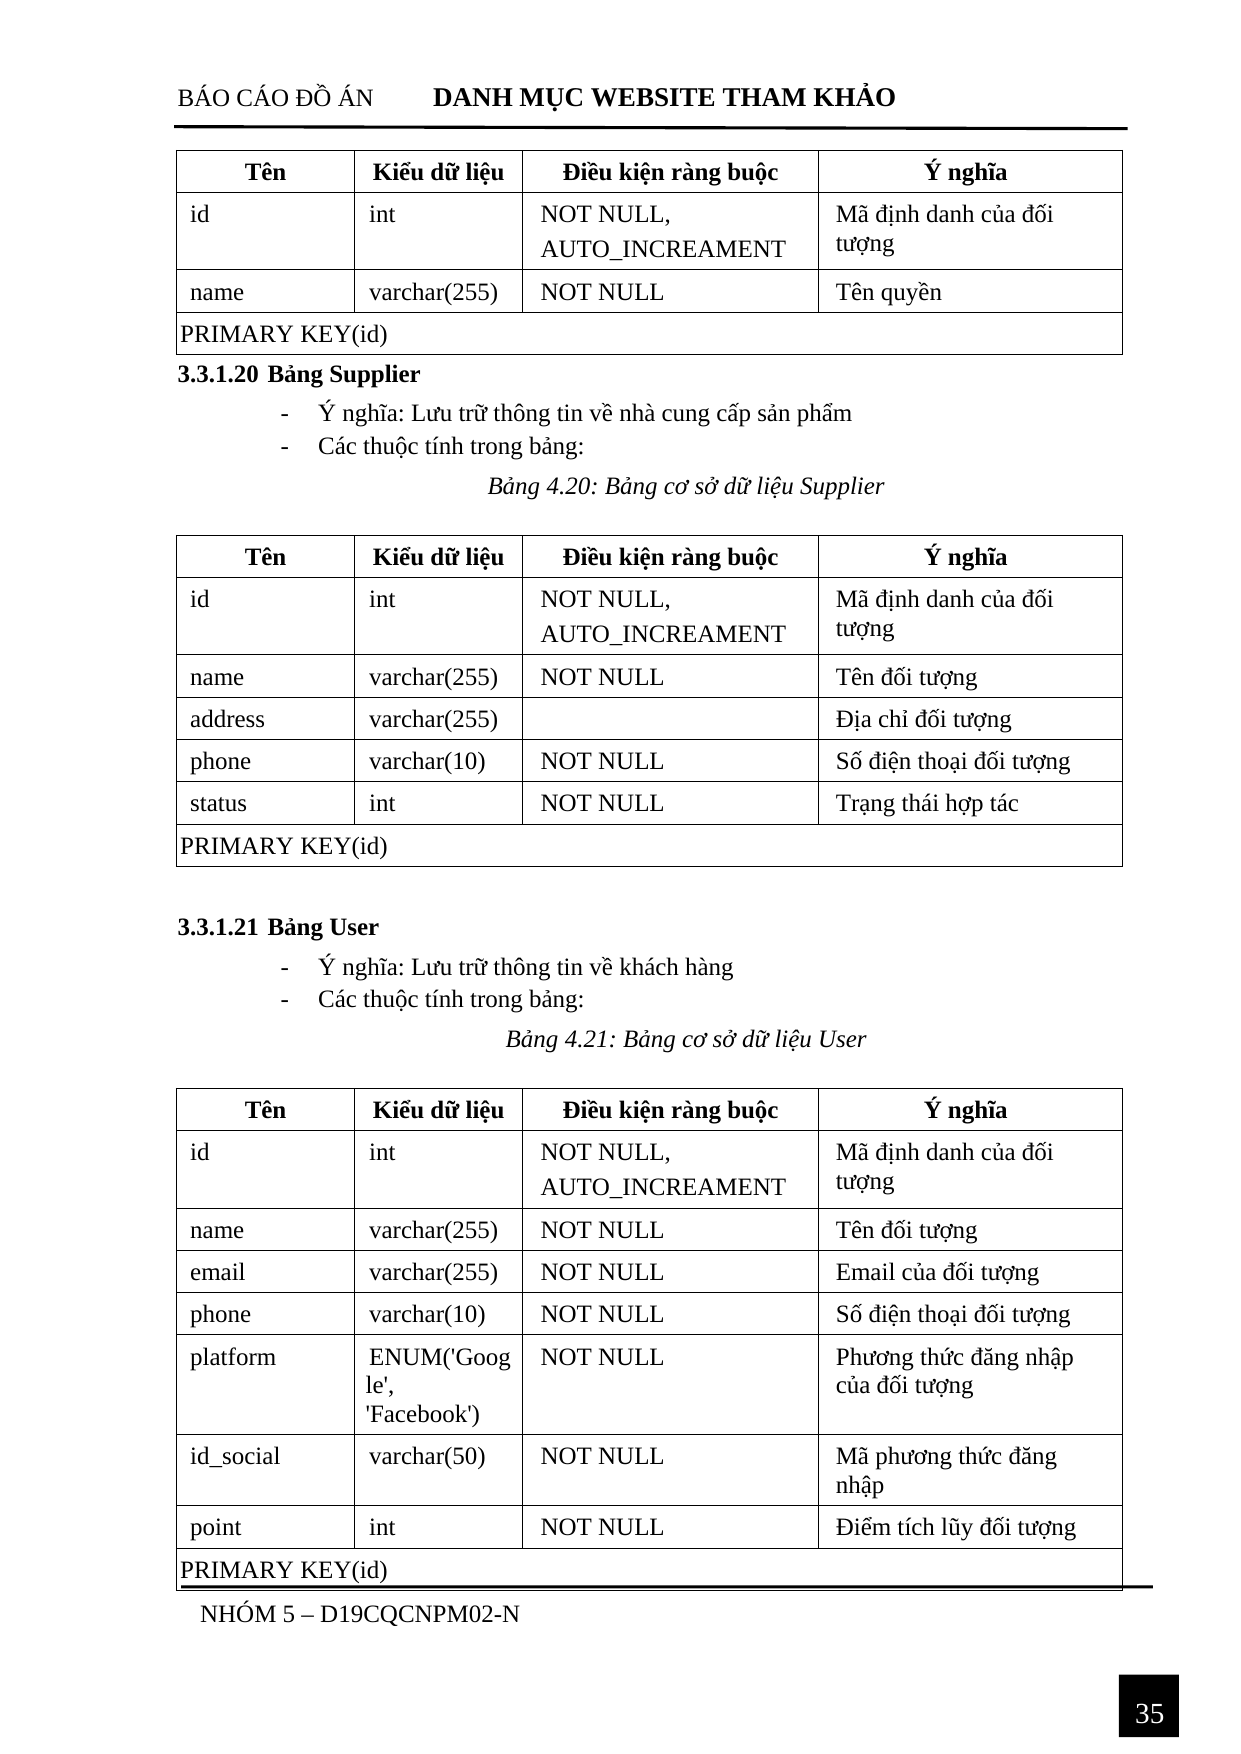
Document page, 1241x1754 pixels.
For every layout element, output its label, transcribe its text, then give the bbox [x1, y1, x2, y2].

table_header Kiểu dữ liệu [355, 151, 522, 192]
table_cell PRIMARY KEY(id) [177, 1549, 1122, 1590]
table_cell platform [177, 1335, 354, 1434]
table_cell Địa chỉ đối tượng [819, 698, 1122, 739]
table_cell Mã định danh của đối tượng [819, 1131, 1122, 1207]
table_cell [523, 698, 818, 739]
table_cell NOT NULL, AUTO_INCREAMENT [523, 578, 818, 654]
table_cell name [177, 655, 354, 697]
table_cell NOT NULL, AUTO_INCREAMENT [523, 193, 818, 269]
table_cell Phương thức đăng nhập của đối tượng [819, 1335, 1122, 1434]
table_cell NOT NULL [523, 1435, 818, 1505]
table_cell NOT NULL [523, 1209, 818, 1250]
table_cell PRIMARY KEY(id) [177, 825, 1122, 866]
list Các thuộc tính trong bảng: [280, 984, 1122, 1013]
table_cell Tên đối tượng [819, 655, 1122, 697]
table_cell name [177, 1209, 354, 1250]
table_header Điều kiện ràng buộc [523, 536, 818, 577]
table_cell varchar(50) [355, 1435, 522, 1505]
table_cell varchar(10) [355, 740, 522, 781]
table_cell Số điện thoại đối tượng [819, 740, 1122, 781]
table_cell NOT NULL [523, 1335, 818, 1434]
table_cell varchar(255) [355, 655, 522, 697]
table_cell NOT NULL [523, 1251, 818, 1292]
table_cell phone [177, 1293, 354, 1334]
table_header Kiểu dữ liệu [355, 1089, 522, 1130]
table_header Tên [177, 1089, 354, 1130]
table_cell int [355, 578, 522, 654]
table_header Kiểu dữ liệu [355, 536, 522, 577]
table_cell Tên quyền [819, 270, 1122, 312]
table_cell Trạng thái hợp tác [819, 782, 1122, 823]
subtitle Bảng User [177, 912, 1122, 941]
table_header Điều kiện ràng buộc [523, 1089, 818, 1130]
table_cell Số điện thoại đối tượng [819, 1293, 1122, 1334]
table_cell int [355, 1131, 522, 1207]
table_cell Tên đối tượng [819, 1209, 1122, 1250]
table_cell Mã định danh của đối tượng [819, 578, 1122, 654]
table_cell id_social [177, 1435, 354, 1505]
table_cell int [355, 1506, 522, 1547]
table_cell varchar(10) [355, 1293, 522, 1334]
table_header Ý nghĩa [819, 1089, 1122, 1130]
table_header Tên [177, 151, 354, 192]
table_cell varchar(255) [355, 698, 522, 739]
text Bảng 4.20: Bảng cơ sở dữ liệu Supplier [252, 471, 1122, 499]
table_cell NOT NULL [523, 655, 818, 697]
table_cell NOT NULL [523, 1293, 818, 1334]
table_cell int [355, 193, 522, 269]
table_cell Mã phương thức đăng nhập [819, 1435, 1122, 1505]
table_cell phone [177, 740, 354, 781]
table_cell id [177, 193, 354, 269]
list Ý nghĩa: Lưu trữ thông tin về khách hàng [280, 952, 1122, 980]
table_cell varchar(255) [355, 1251, 522, 1292]
table_cell Mã định danh của đối tượng [819, 193, 1122, 269]
table_cell NOT NULL [523, 740, 818, 781]
table_cell varchar(255) [355, 270, 522, 312]
table_cell id [177, 578, 354, 654]
list Các thuộc tính trong bảng: [280, 431, 1122, 460]
table_cell Điểm tích lũy đối tượng [819, 1506, 1122, 1547]
table_cell point [177, 1506, 354, 1547]
table_cell NOT NULL [523, 270, 818, 312]
table_cell status [177, 782, 354, 823]
table_header Ý nghĩa [819, 151, 1122, 192]
table_cell NOT NULL [523, 1506, 818, 1547]
table_cell name [177, 270, 354, 312]
table_cell NOT NULL, AUTO_INCREAMENT [523, 1131, 818, 1207]
subtitle Bảng Supplier [177, 359, 1122, 388]
table_cell id [177, 1131, 354, 1207]
table_cell ENUM('Google', 'Facebook') [355, 1335, 522, 1434]
table_cell PRIMARY KEY(id) [177, 313, 1122, 354]
table_cell Email của đối tượng [819, 1251, 1122, 1292]
table_cell address [177, 698, 354, 739]
table_cell varchar(255) [355, 1209, 522, 1250]
table_header Ý nghĩa [819, 536, 1122, 577]
table_header Tên [177, 536, 354, 577]
table_cell NOT NULL [523, 782, 818, 823]
text Bảng 4.21: Bảng cơ sở dữ liệu User [252, 1024, 1122, 1053]
table_header Điều kiện ràng buộc [523, 151, 818, 192]
table_cell email [177, 1251, 354, 1292]
list Ý nghĩa: Lưu trữ thông tin về nhà cung cấp sản phẩm [280, 398, 1122, 427]
table_cell int [355, 782, 522, 823]
